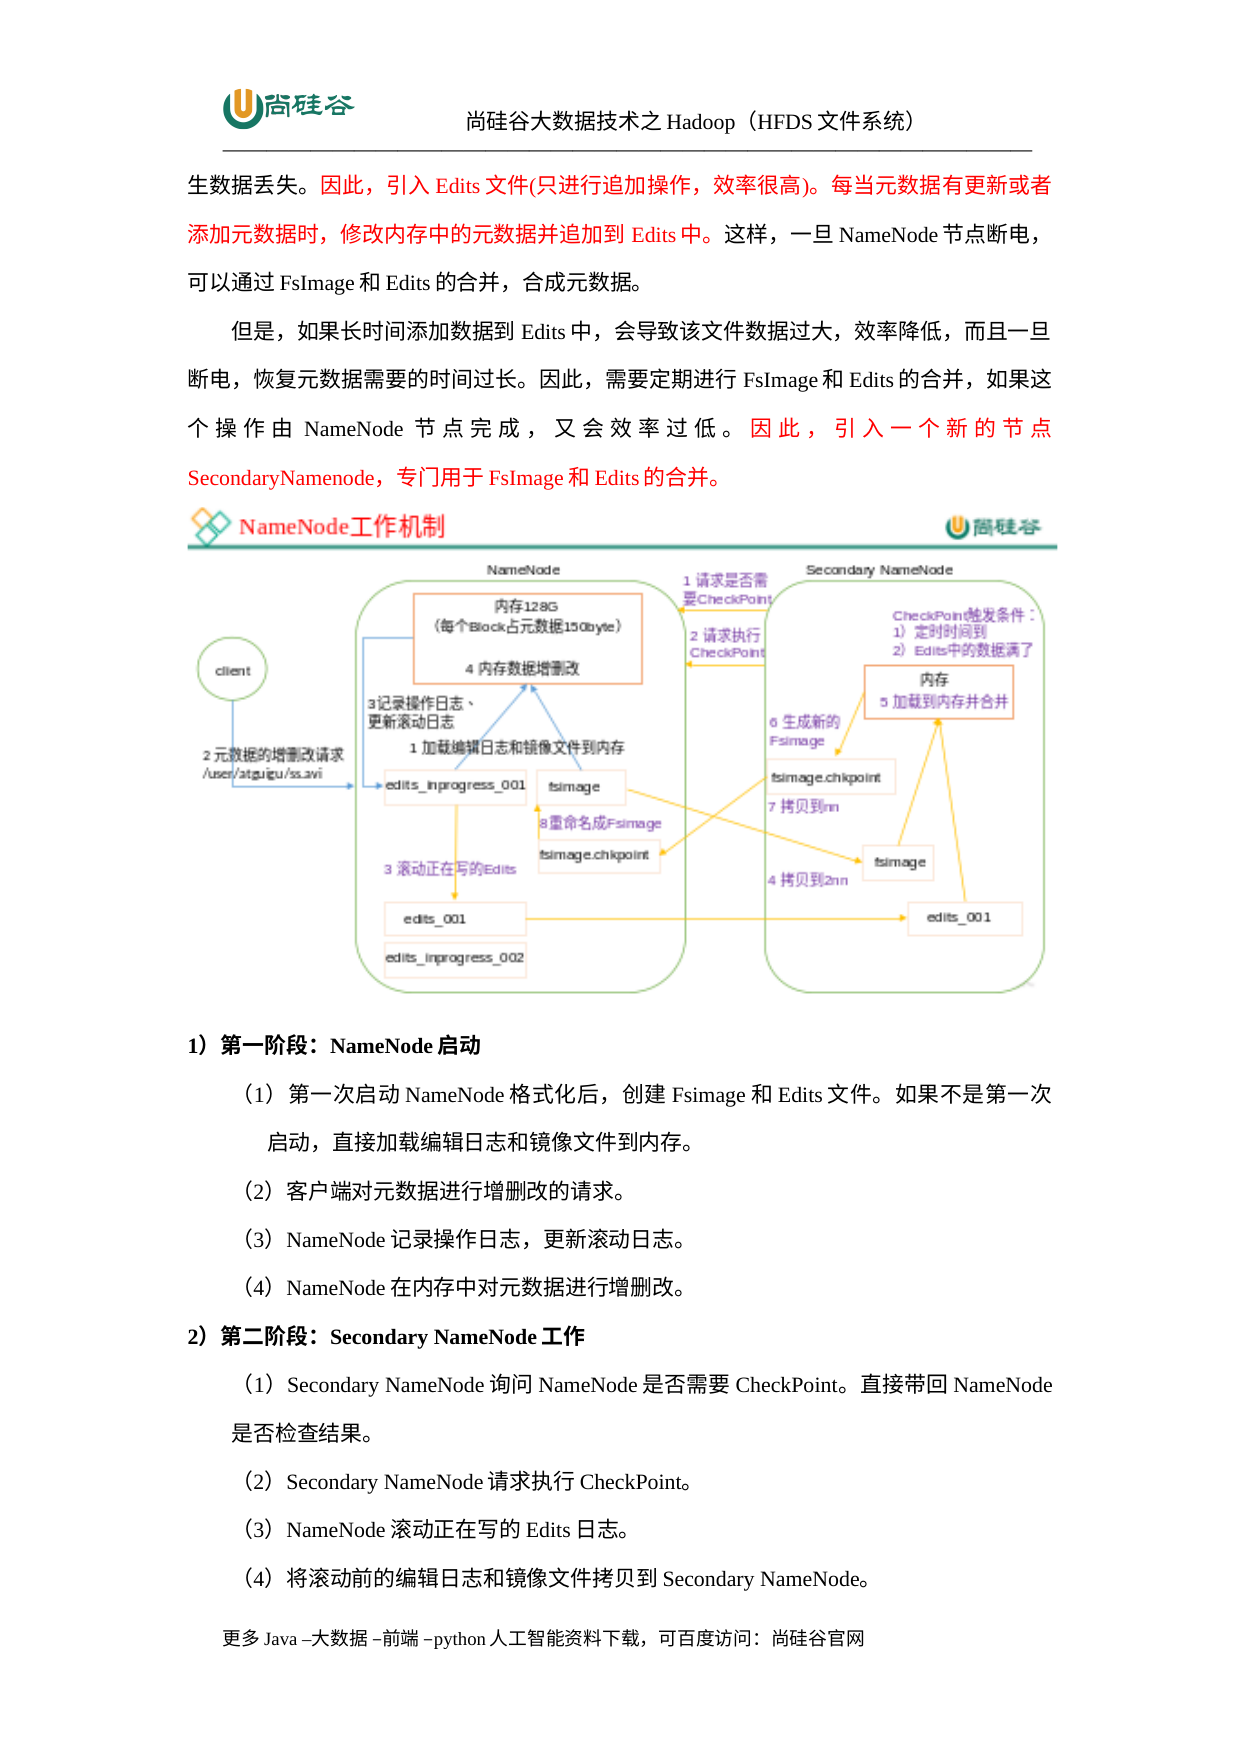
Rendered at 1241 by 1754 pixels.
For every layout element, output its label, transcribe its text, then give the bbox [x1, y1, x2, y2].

list （2）Secondary NameNode请求执行CheckPoint。 [231, 1464, 1053, 1496]
list （3）NameNode记录操作日志，更新滚动日志。 [231, 1222, 1053, 1254]
picture [222, 88, 356, 130]
list 1）第一阶段：NameNode启动 [187, 1028, 1053, 1060]
text 但是，如果长时间添加数据到Edits中，会导致该文件数据过大，效率降低，而且一旦断电，恢复元数据需要的时间过长。因此，需要定期进行FsImage和Edits的合并，如果这个操作由NameNode节点完成，又会效率过低。因此，引入一个新的节点SecondaryNamenode，专门用于FsImage和Edits的合并。 [187, 313, 1053, 492]
list （1）第一次启动NameNode格式化后，创建Fsimage和Edits文件。如果不是第一次启动，直接加载编辑日志和镜像文件到内存。 [231, 1076, 1053, 1157]
list （3）NameNode滚动正在写的Edits日志。 [231, 1512, 1053, 1544]
list （1）Secondary NameNode询问NameNode是否需要CheckPoint。直接带回NameNode是否检查结果。 [231, 1367, 1053, 1448]
list （2）客户端对元数据进行增删改的请求。 [231, 1173, 1053, 1206]
list （4）将滚动前的编辑日志和镜像文件拷贝到Secondary NameNode。 [231, 1560, 1053, 1593]
list 2）第二阶段：Secondary NameNode工作 [187, 1318, 1053, 1351]
list （4）NameNode在内存中对元数据进行增删改。 [231, 1270, 1053, 1302]
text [187, 167, 1053, 297]
